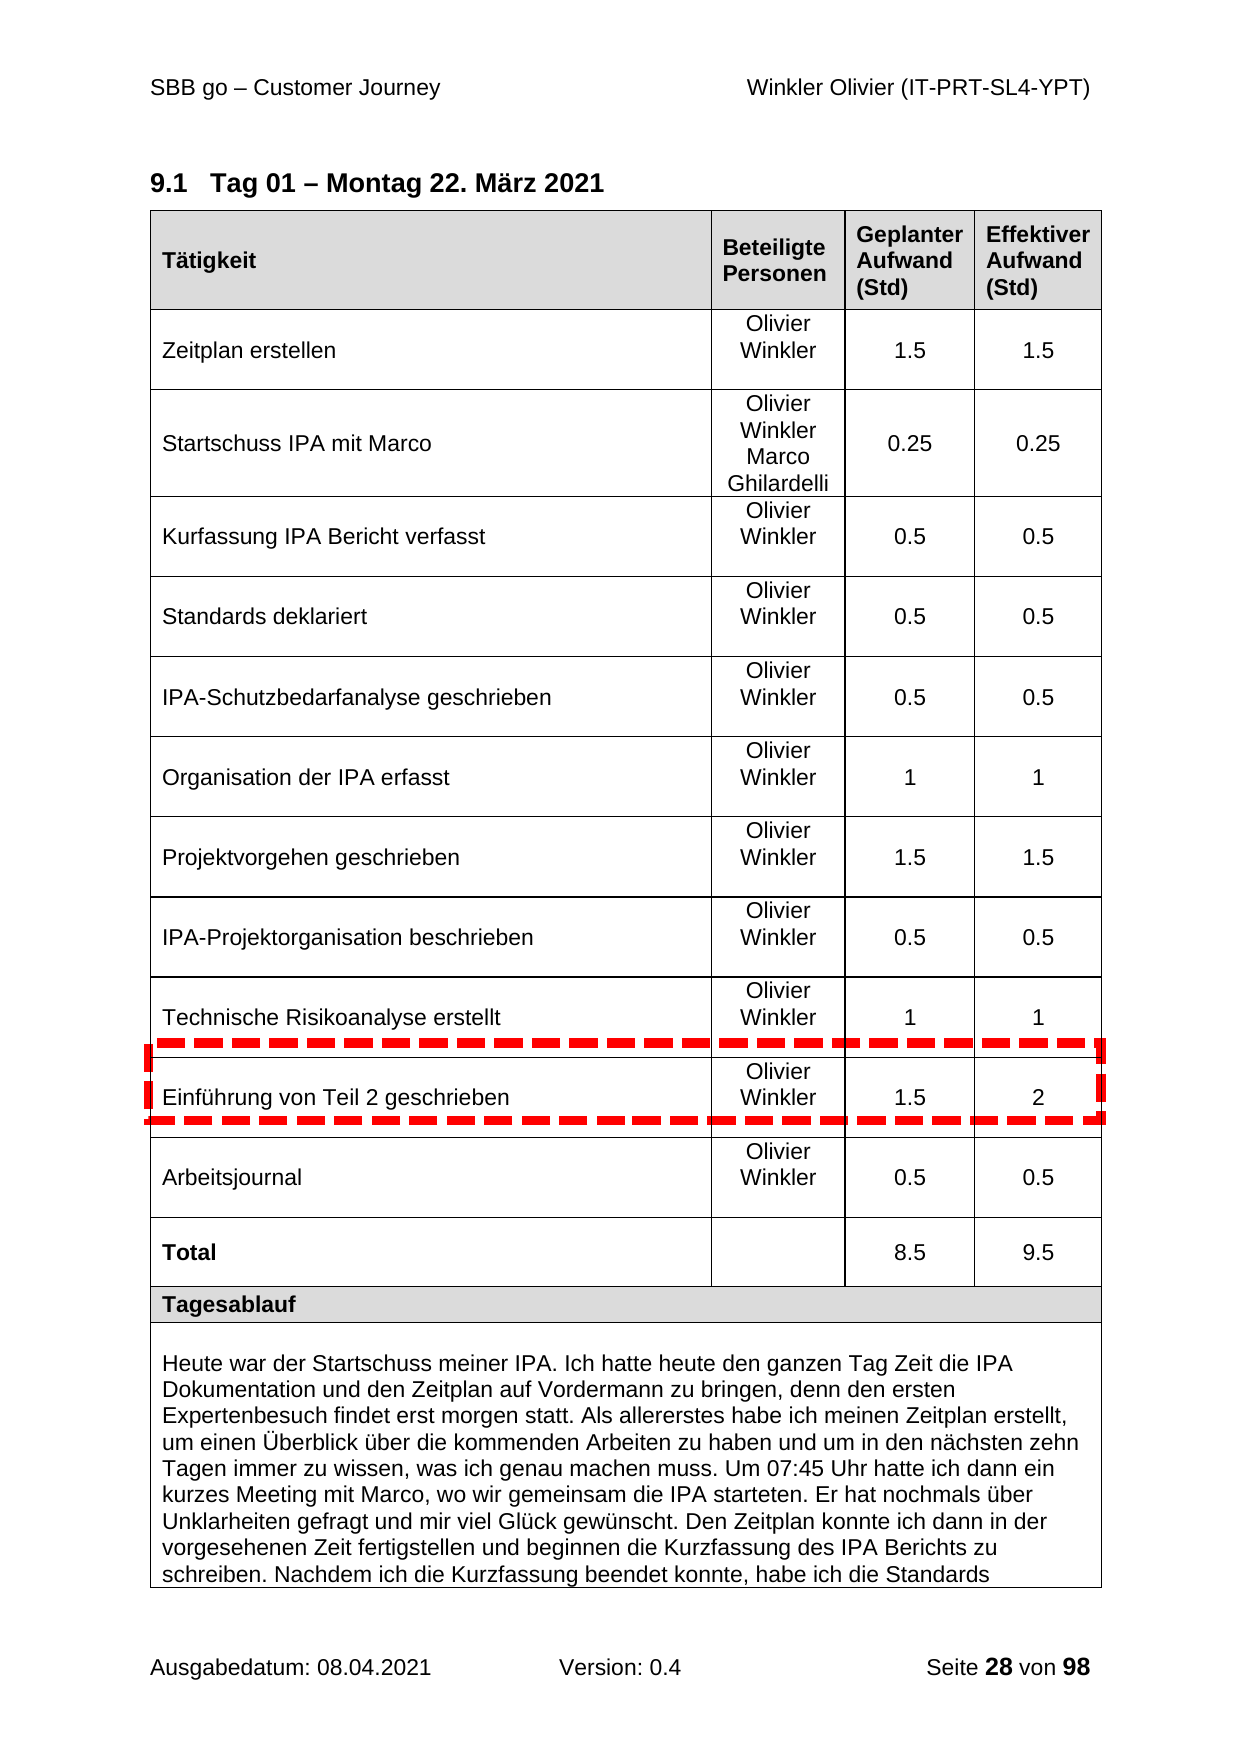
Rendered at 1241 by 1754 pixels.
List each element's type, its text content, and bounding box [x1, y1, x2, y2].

table_header Effektiver Aufwand (Std) [975, 211, 1101, 309]
table_cell 0.5 [846, 657, 974, 736]
table_cell 0.5 [846, 1138, 974, 1217]
table_cell Olivier Winkler [712, 737, 844, 816]
table_cell 8.5 [846, 1218, 974, 1286]
table_cell 1 [846, 737, 974, 816]
table_cell 0.5 [975, 1138, 1101, 1217]
table_cell 1.5 [975, 817, 1101, 896]
table_cell 0.5 [975, 657, 1101, 736]
table_cell [712, 1218, 844, 1286]
table_cell 0.5 [846, 898, 974, 976]
table_cell Olivier Winkler [712, 657, 844, 736]
table_cell Olivier Winkler [712, 310, 844, 389]
table_cell 1 [846, 978, 974, 1057]
table_cell 0.5 [975, 898, 1101, 976]
table_header Geplanter Aufwand (Std) [846, 211, 974, 309]
table_cell Organisation der IPA erfasst [151, 737, 711, 816]
table_cell Einführung von Teil 2 geschrieben [151, 1058, 711, 1137]
table_cell 0.5 [975, 577, 1101, 656]
table_header Beteiligte Personen [712, 211, 844, 309]
table_cell 1.5 [846, 1058, 974, 1137]
table_cell Kurfassung IPA Bericht verfasst [151, 497, 711, 576]
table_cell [151, 1323, 1101, 1587]
table_cell 0.5 [846, 497, 974, 576]
table_header Tätigkeit [151, 211, 711, 309]
table_cell Standards deklariert [151, 577, 711, 656]
table_cell Olivier Winkler [712, 1138, 844, 1217]
table_cell Technische Risikoanalyse erstellt [151, 978, 711, 1057]
table_cell Olivier Winkler [712, 978, 844, 1057]
table_cell IPA-Projektorganisation beschrieben [151, 898, 711, 976]
table_cell Olivier Winkler [712, 817, 844, 896]
table_cell 2 [975, 1058, 1101, 1137]
table_cell Tagesablauf [151, 1287, 1101, 1322]
table_cell 0.5 [846, 577, 974, 656]
table_cell 1 [975, 737, 1101, 816]
table_cell 1.5 [846, 310, 974, 389]
table_cell Total [151, 1218, 711, 1286]
table_cell Olivier Winkler Marco Ghilardelli [712, 390, 844, 496]
subtitle Tag 01 – Montag 22. März 2021 [150, 167, 1090, 198]
table_cell Olivier Winkler [712, 898, 844, 976]
table_cell Olivier Winkler [712, 1058, 844, 1137]
table_cell Olivier Winkler [712, 497, 844, 576]
table_cell Olivier Winkler [712, 577, 844, 656]
table_cell Arbeitsjournal [151, 1138, 711, 1217]
table_cell 1.5 [975, 310, 1101, 389]
table_cell 9.5 [975, 1218, 1101, 1286]
table_cell 0.25 [975, 390, 1101, 496]
table_cell 0.25 [846, 390, 974, 496]
table_cell 1.5 [846, 817, 974, 896]
table_cell 0.5 [975, 497, 1101, 576]
table_cell Zeitplan erstellen [151, 310, 711, 389]
table_cell 1 [975, 978, 1101, 1057]
table_cell Projektvorgehen geschrieben [151, 817, 711, 896]
table_cell IPA-Schutzbedarfanalyse geschrieben [151, 657, 711, 736]
table_cell Startschuss IPA mit Marco [151, 390, 711, 496]
